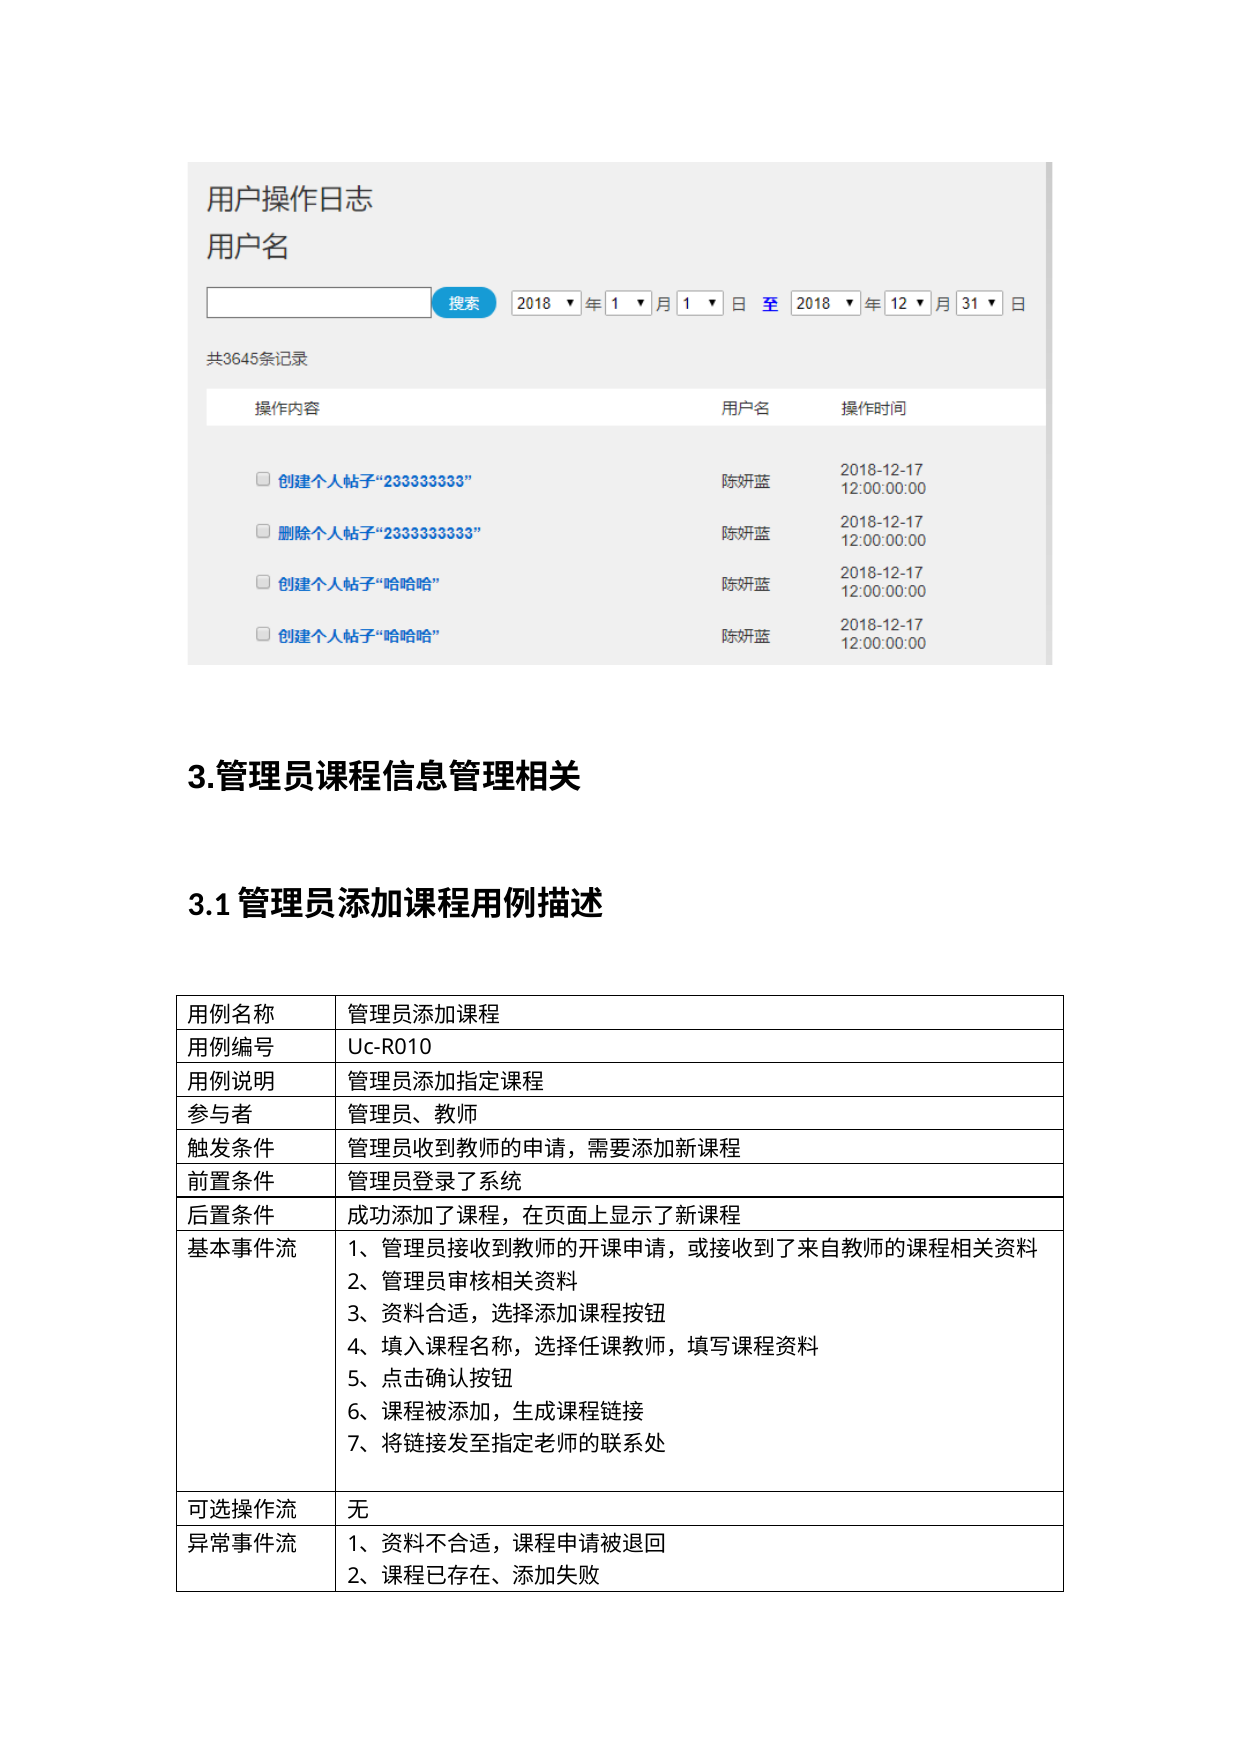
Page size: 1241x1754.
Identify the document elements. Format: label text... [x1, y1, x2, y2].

table_cell 管理员接收到教师的开课申请，或接收到了来自教师的课程相关资料 管理员审核相关资料 资料合适，选择添加课程按钮 填入课程名称，选择任课教师，填写课程资料 点击确认按钮 课程被添加，生成课程链接 将链接发至指定老师的联系处 [336, 1231, 1063, 1491]
table_cell 管理员收到教师的申请，需要添加新课程 [336, 1130, 1063, 1163]
table_header 管理员添加课程 [336, 996, 1063, 1029]
table_cell 参与者 [177, 1097, 335, 1129]
table_cell 管理员登录了系统 [336, 1164, 1063, 1196]
subtitle 3.1管理员添加课程用例描述 [187, 868, 1053, 933]
table_cell 管理员添加指定课程 [336, 1063, 1063, 1096]
table_header 用例名称 [177, 996, 335, 1029]
table_cell 管理员、教师 [336, 1097, 1063, 1129]
table_cell 可选操作流 [177, 1492, 335, 1524]
table_cell 基本事件流 [177, 1231, 335, 1491]
subtitle 3.管理员课程信息管理相关 [187, 742, 1053, 807]
table_cell 触发条件 [177, 1130, 335, 1163]
table_cell Uc-R010 [336, 1030, 1063, 1062]
table_cell 无 [336, 1492, 1063, 1524]
table_cell 成功添加了课程，在页面上显示了新课程 [336, 1198, 1063, 1230]
table_cell 用例编号 [177, 1030, 335, 1062]
table_cell 异常事件流 [177, 1526, 335, 1591]
table_cell 用例说明 [177, 1063, 335, 1096]
picture [187, 162, 1053, 665]
table_cell 1、资料不合适，课程申请被退回 2、课程已存在、添加失败 [336, 1526, 1063, 1591]
table_cell 后置条件 [177, 1198, 335, 1230]
table_cell 前置条件 [177, 1164, 335, 1196]
